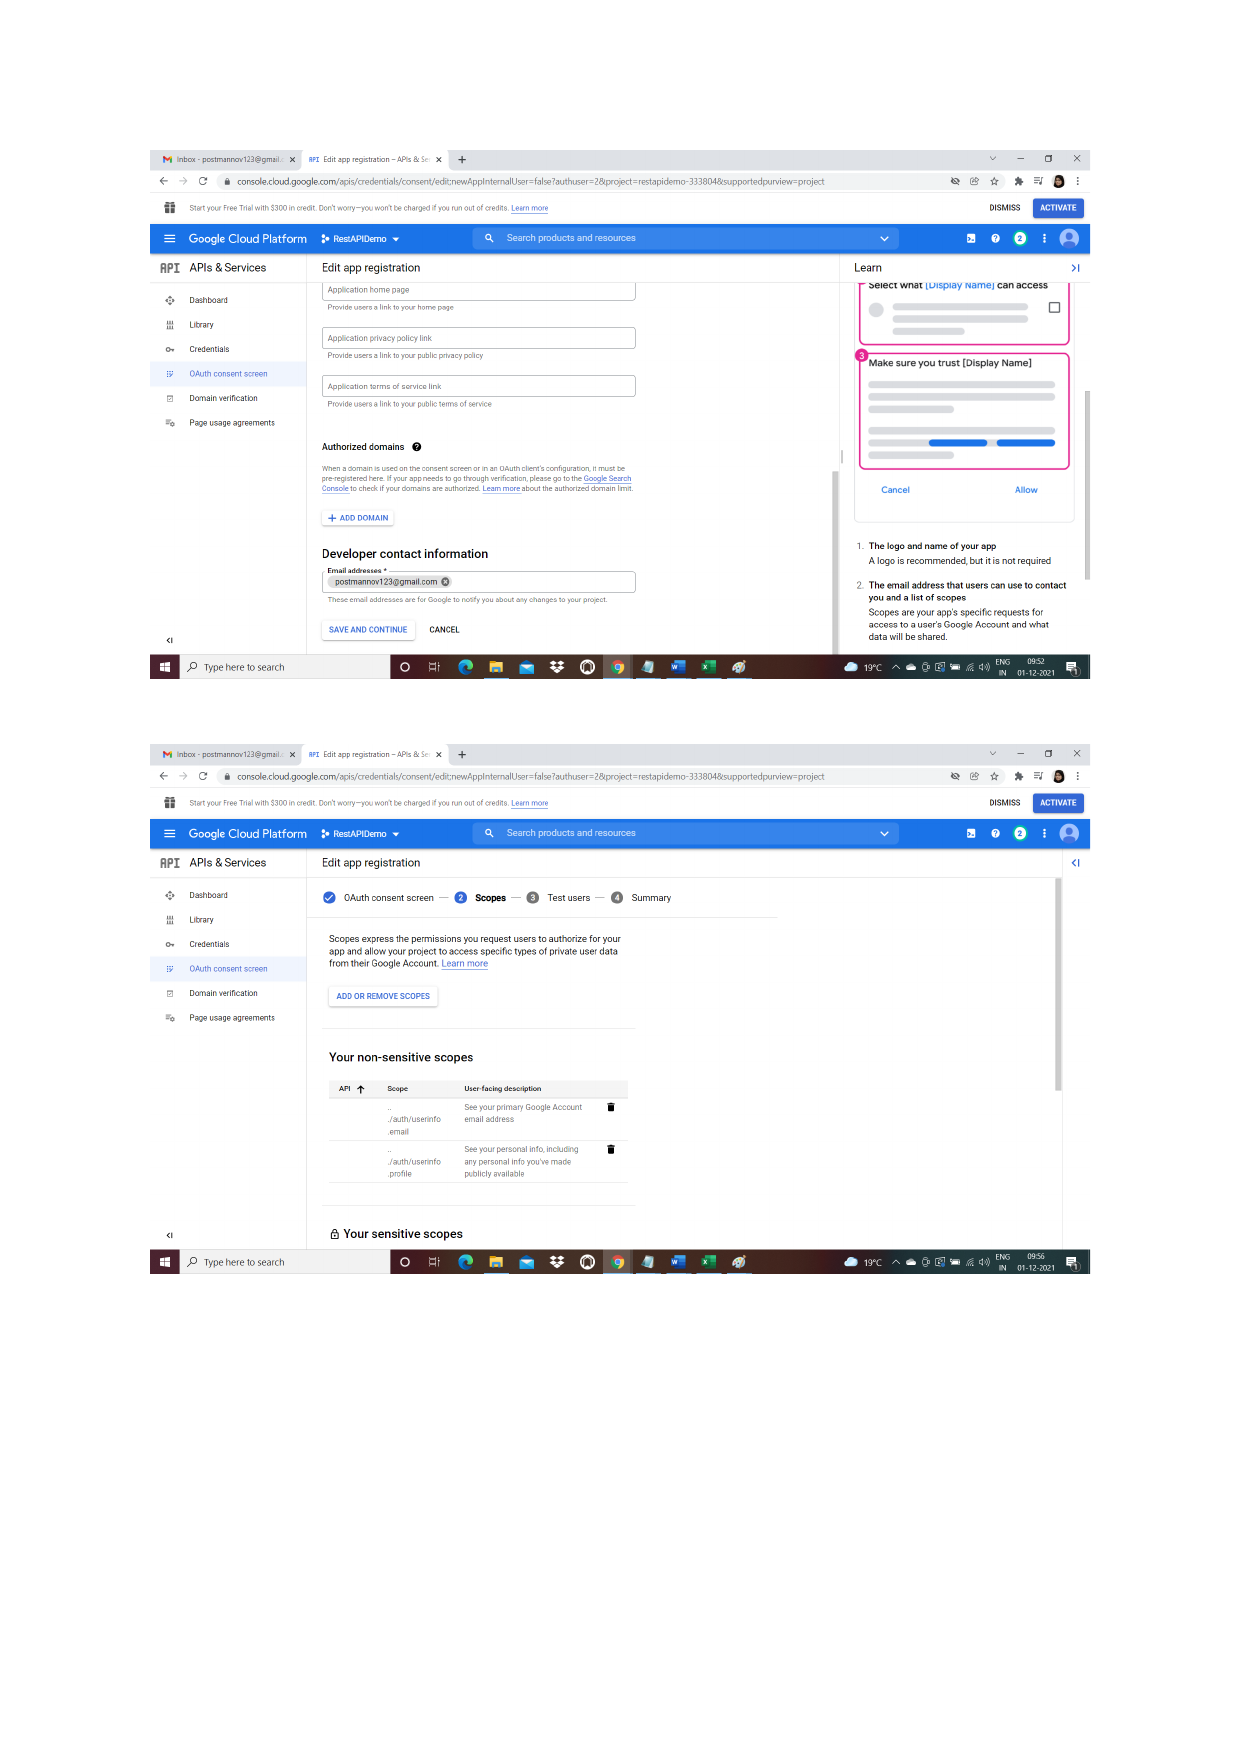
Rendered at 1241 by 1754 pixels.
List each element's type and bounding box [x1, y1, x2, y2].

picture [150, 150, 1091, 679]
picture [150, 744, 1091, 1274]
